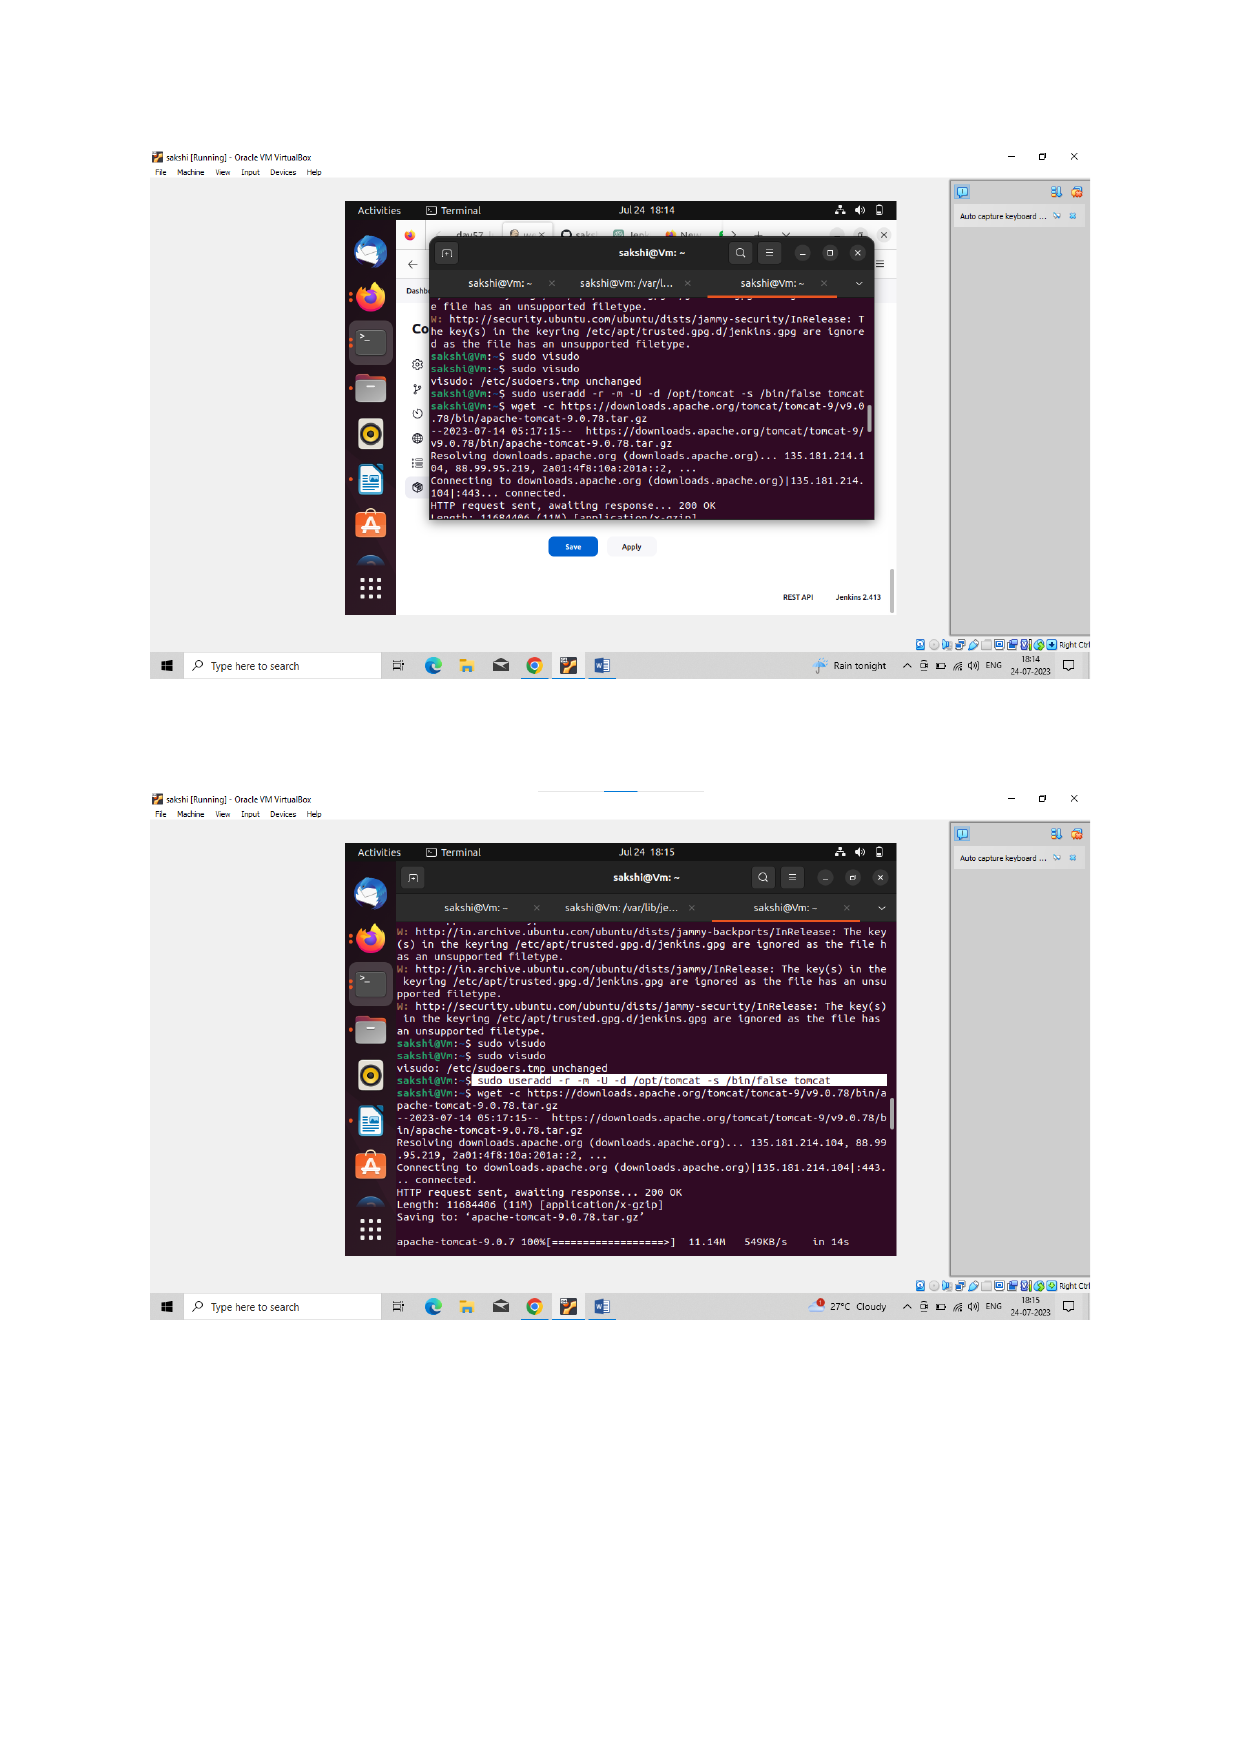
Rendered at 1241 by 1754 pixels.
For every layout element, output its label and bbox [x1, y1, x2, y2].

picture [150, 791, 1091, 1320]
picture [150, 150, 1091, 679]
